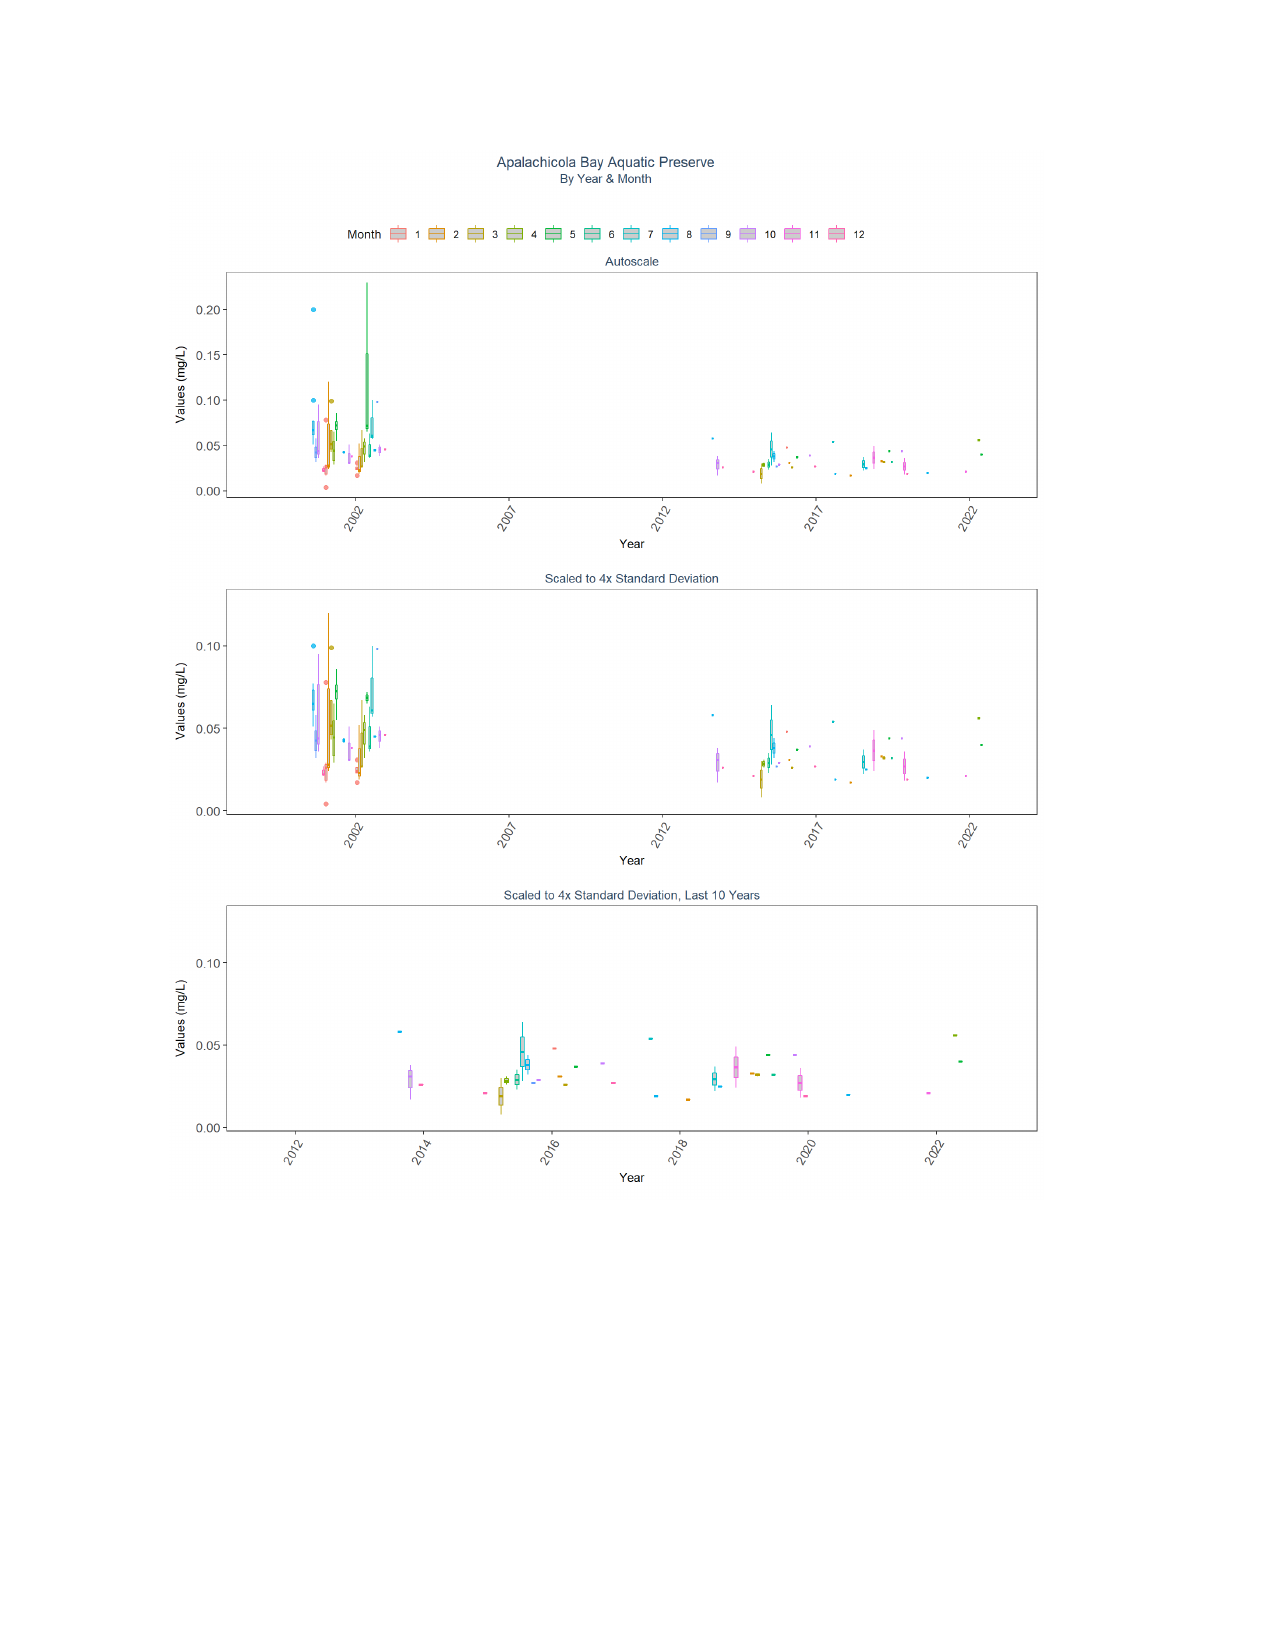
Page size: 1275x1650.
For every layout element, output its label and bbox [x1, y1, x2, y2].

picture [168, 150, 1044, 1200]
